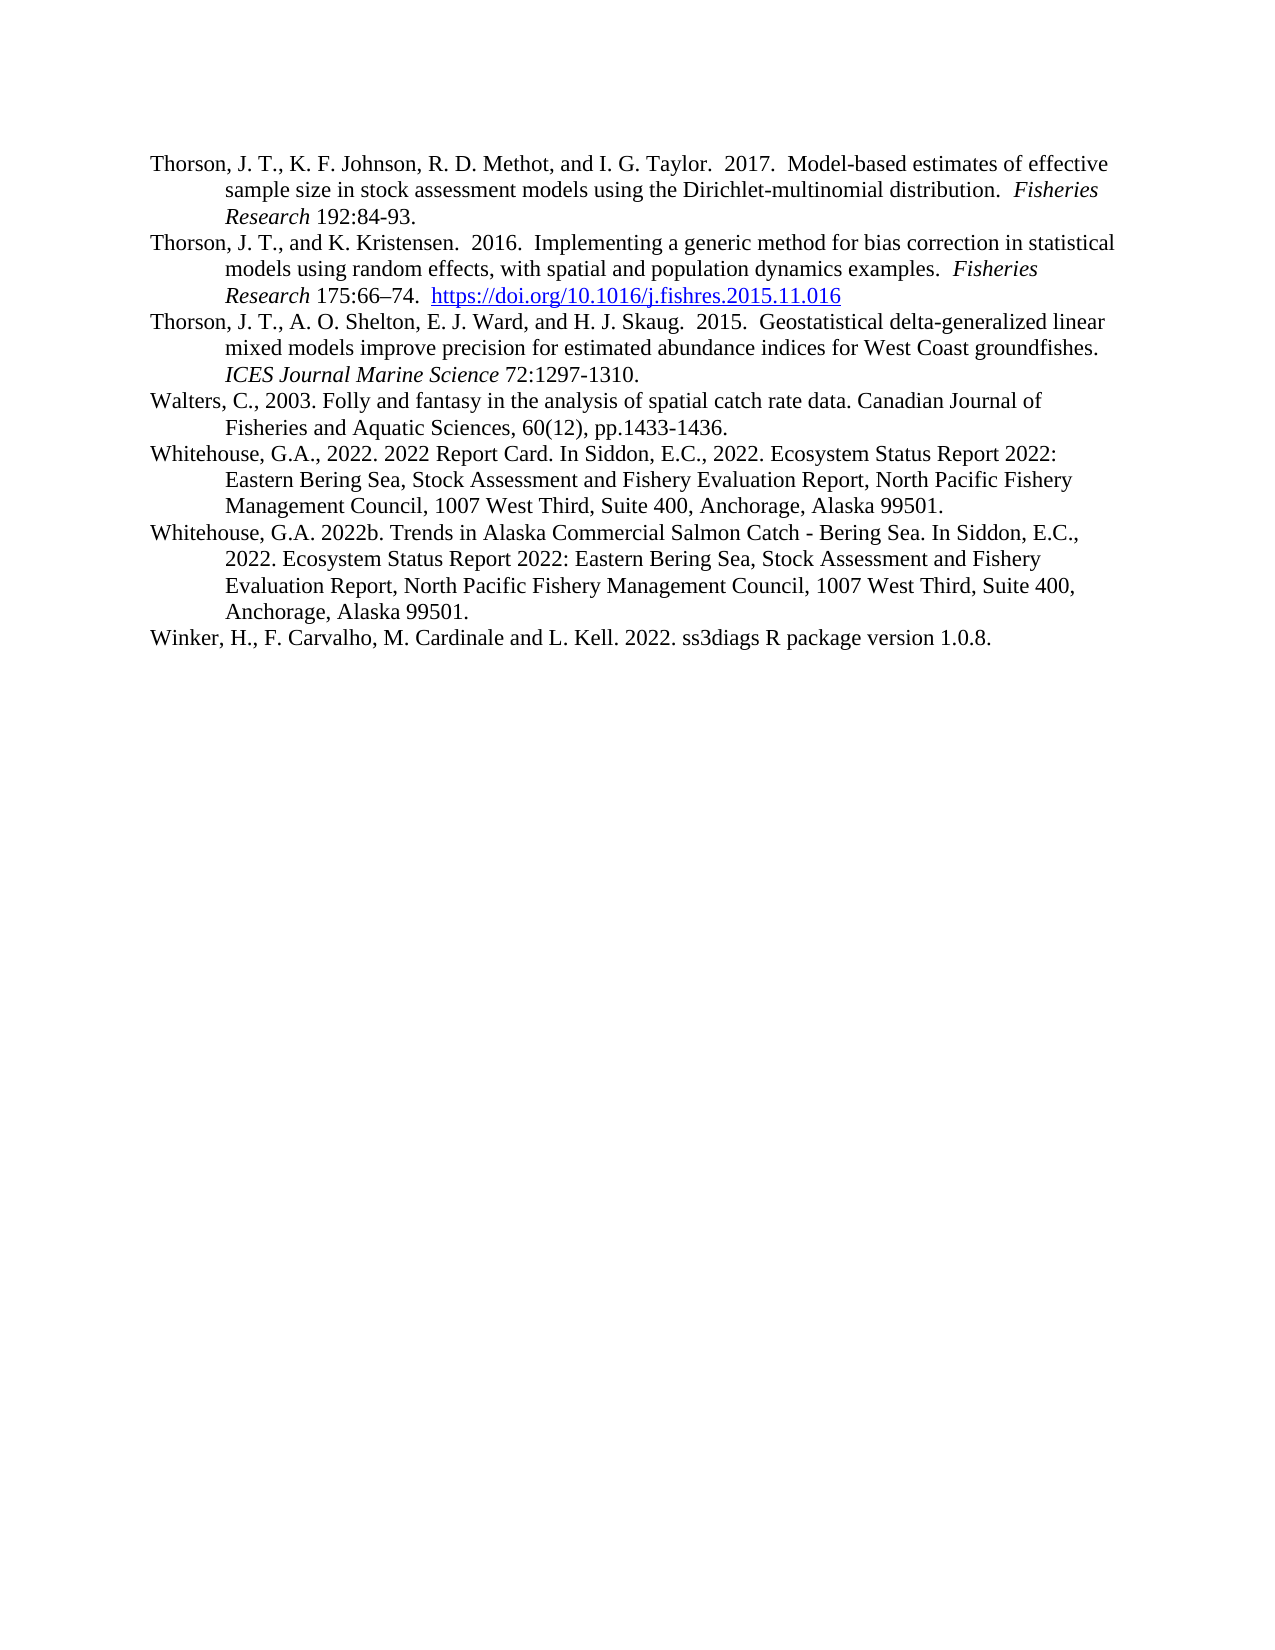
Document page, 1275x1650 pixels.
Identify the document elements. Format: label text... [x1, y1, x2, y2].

text Winker, H., F. Carvalho, M. Cardinale and L. Kell. 2022. ss3diags R package version 1.0.8. [150, 624, 1125, 651]
text Walters, C., 2003. Folly and fantasy in the analysis of spatial catch rate data. Canadian Journal of Fisheries and Aquatic Sciences, 60(12), pp.1433-1436. [150, 387, 1125, 440]
text Thorson, J. T., K. F. Johnson, R. D. Methot, and I. G. Taylor. 2017. Model-based estimates of effective sample size in stock assessment models using the Dirichlet-multinomial distribution. Fisheries Research 192:84-93. [150, 150, 1125, 229]
text Whitehouse, G.A., 2022. 2022 Report Card. In Siddon, E.C., 2022. Ecosystem Status Report 2022: Eastern Bering Sea, Stock Assessment and Fishery Evaluation Report, North Pacific Fishery Management Council, 1007 West Third, Suite 400, Anchorage, Alaska 99501. [150, 440, 1125, 519]
text Thorson, J. T., and K. Kristensen. 2016. Implementing a generic method for bias correction in statistical models using random effects, with spatial and population dynamics examples. Fisheries Research 175:66–74. https://doi.org/10.1016/j.fishres.2015.11.016 [150, 229, 1125, 308]
text Whitehouse, G.A. 2022b. Trends in Alaska Commercial Salmon Catch - Bering Sea. In Siddon, E.C., 2022. Ecosystem Status Report 2022: Eastern Bering Sea, Stock Assessment and Fishery Evaluation Report, North Pacific Fishery Management Council, 1007 West Third, Suite 400, Anchorage, Alaska 99501. [150, 519, 1125, 624]
text Thorson, J. T., A. O. Shelton, E. J. Ward, and H. J. Skaug. 2015. Geostatistical delta-generalized linear mixed models improve precision for estimated abundance indices for West Coast groundfishes. ICES Journal Marine Science 72:1297-1310. [150, 308, 1125, 387]
